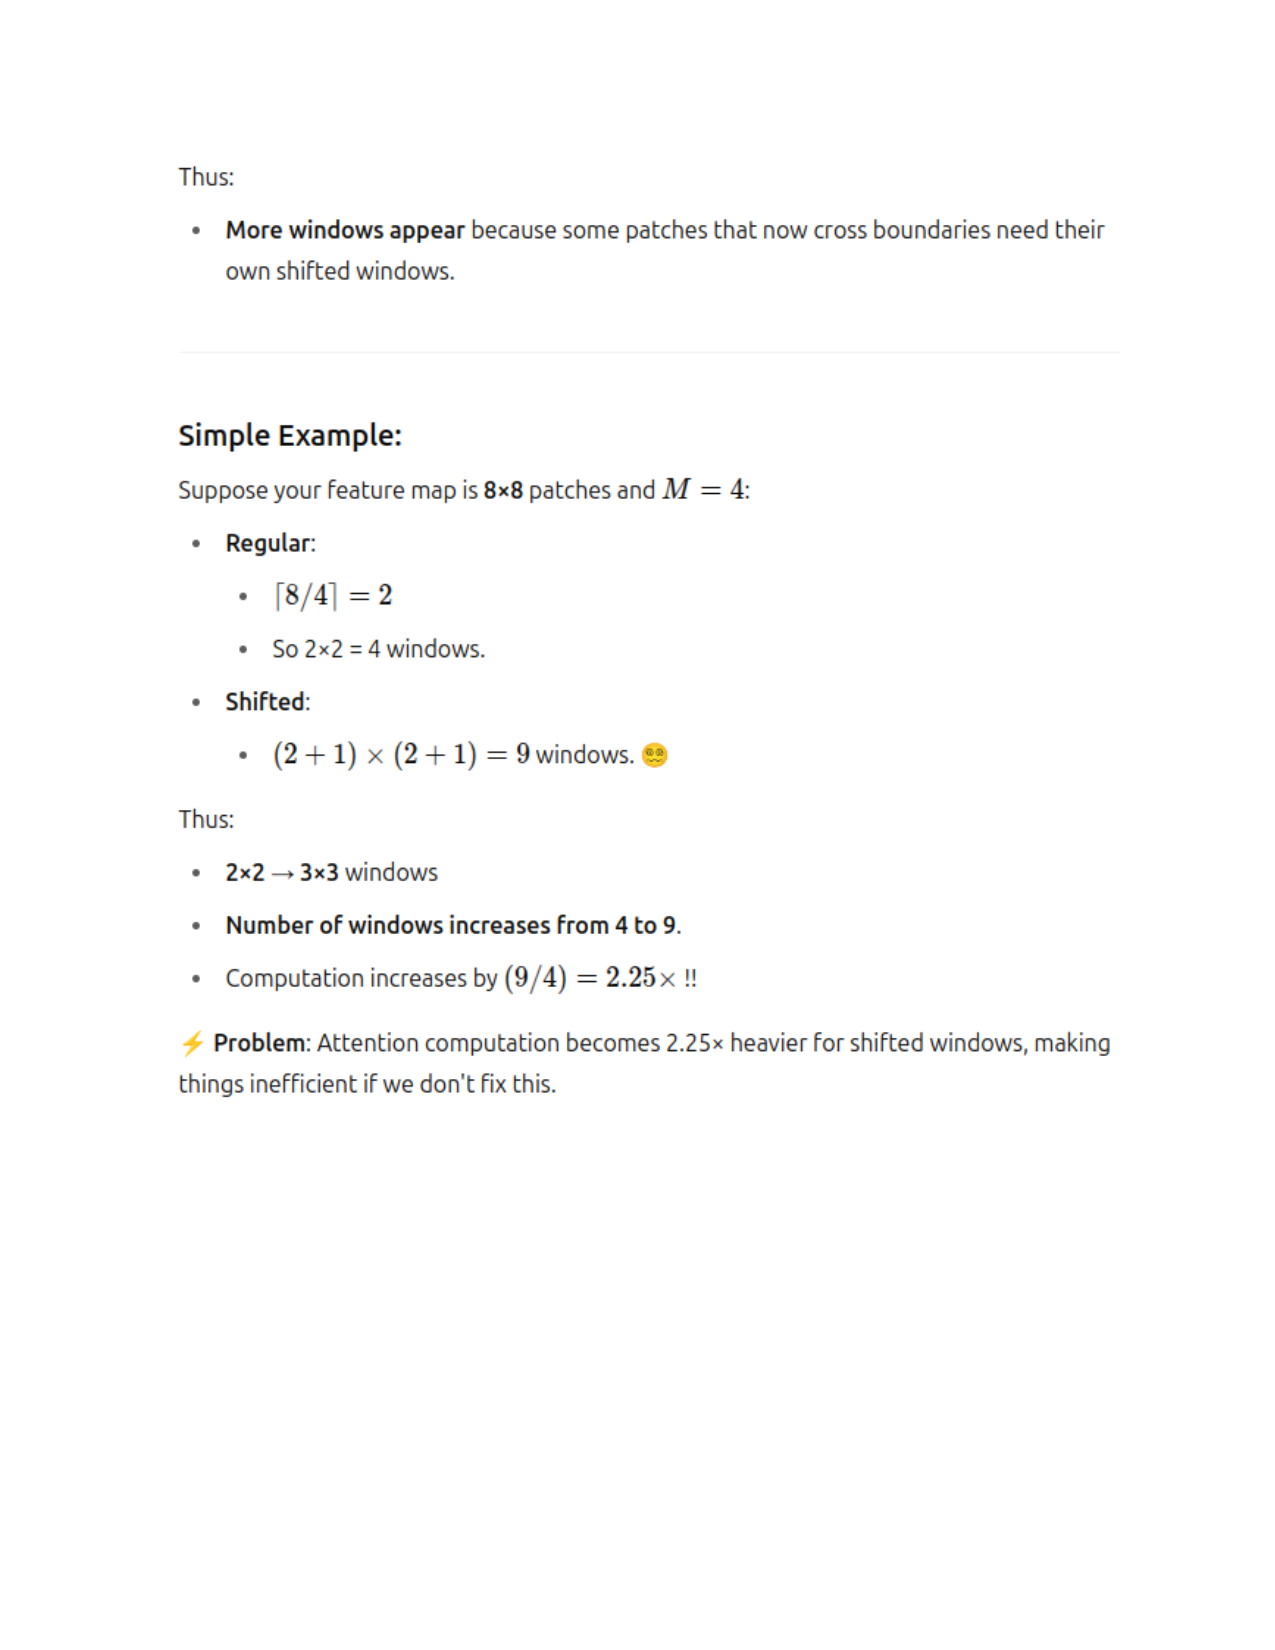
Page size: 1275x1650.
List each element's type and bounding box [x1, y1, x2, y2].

picture [150, 150, 1125, 1131]
